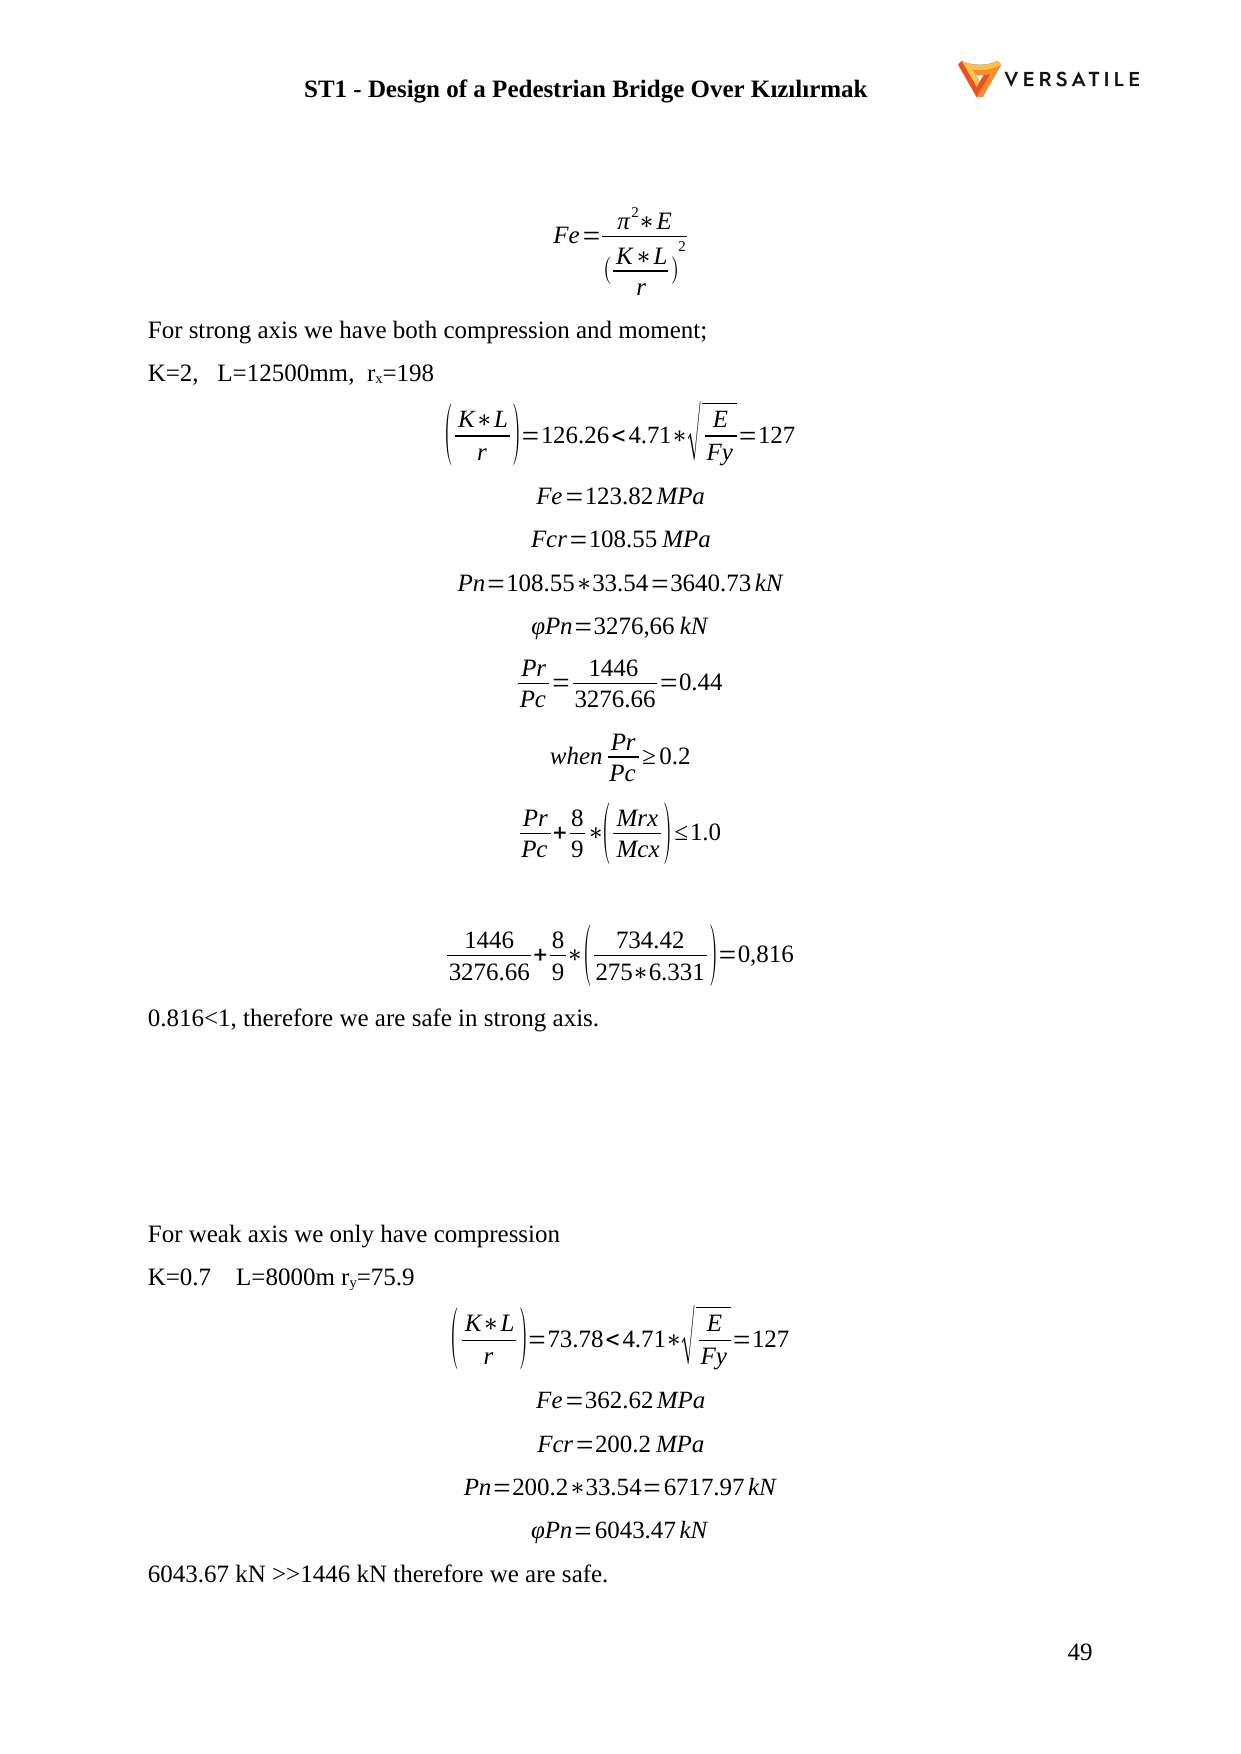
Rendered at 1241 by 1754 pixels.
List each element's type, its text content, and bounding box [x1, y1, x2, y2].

text For weak axis we only have compression [148, 1219, 1093, 1248]
text 0.816<1, therefore we are safe in strong axis. [148, 1003, 1093, 1032]
picture [927, 57, 1170, 104]
text For strong axis we have both compression and moment; [148, 315, 1093, 343]
text K=0.7 L=8000m ry=75.9 [148, 1262, 1093, 1291]
text 6043.67 kN >>1446 kN therefore we are safe. [148, 1559, 1093, 1588]
text K=2, L=12500mm, rx=198 [148, 358, 1093, 387]
